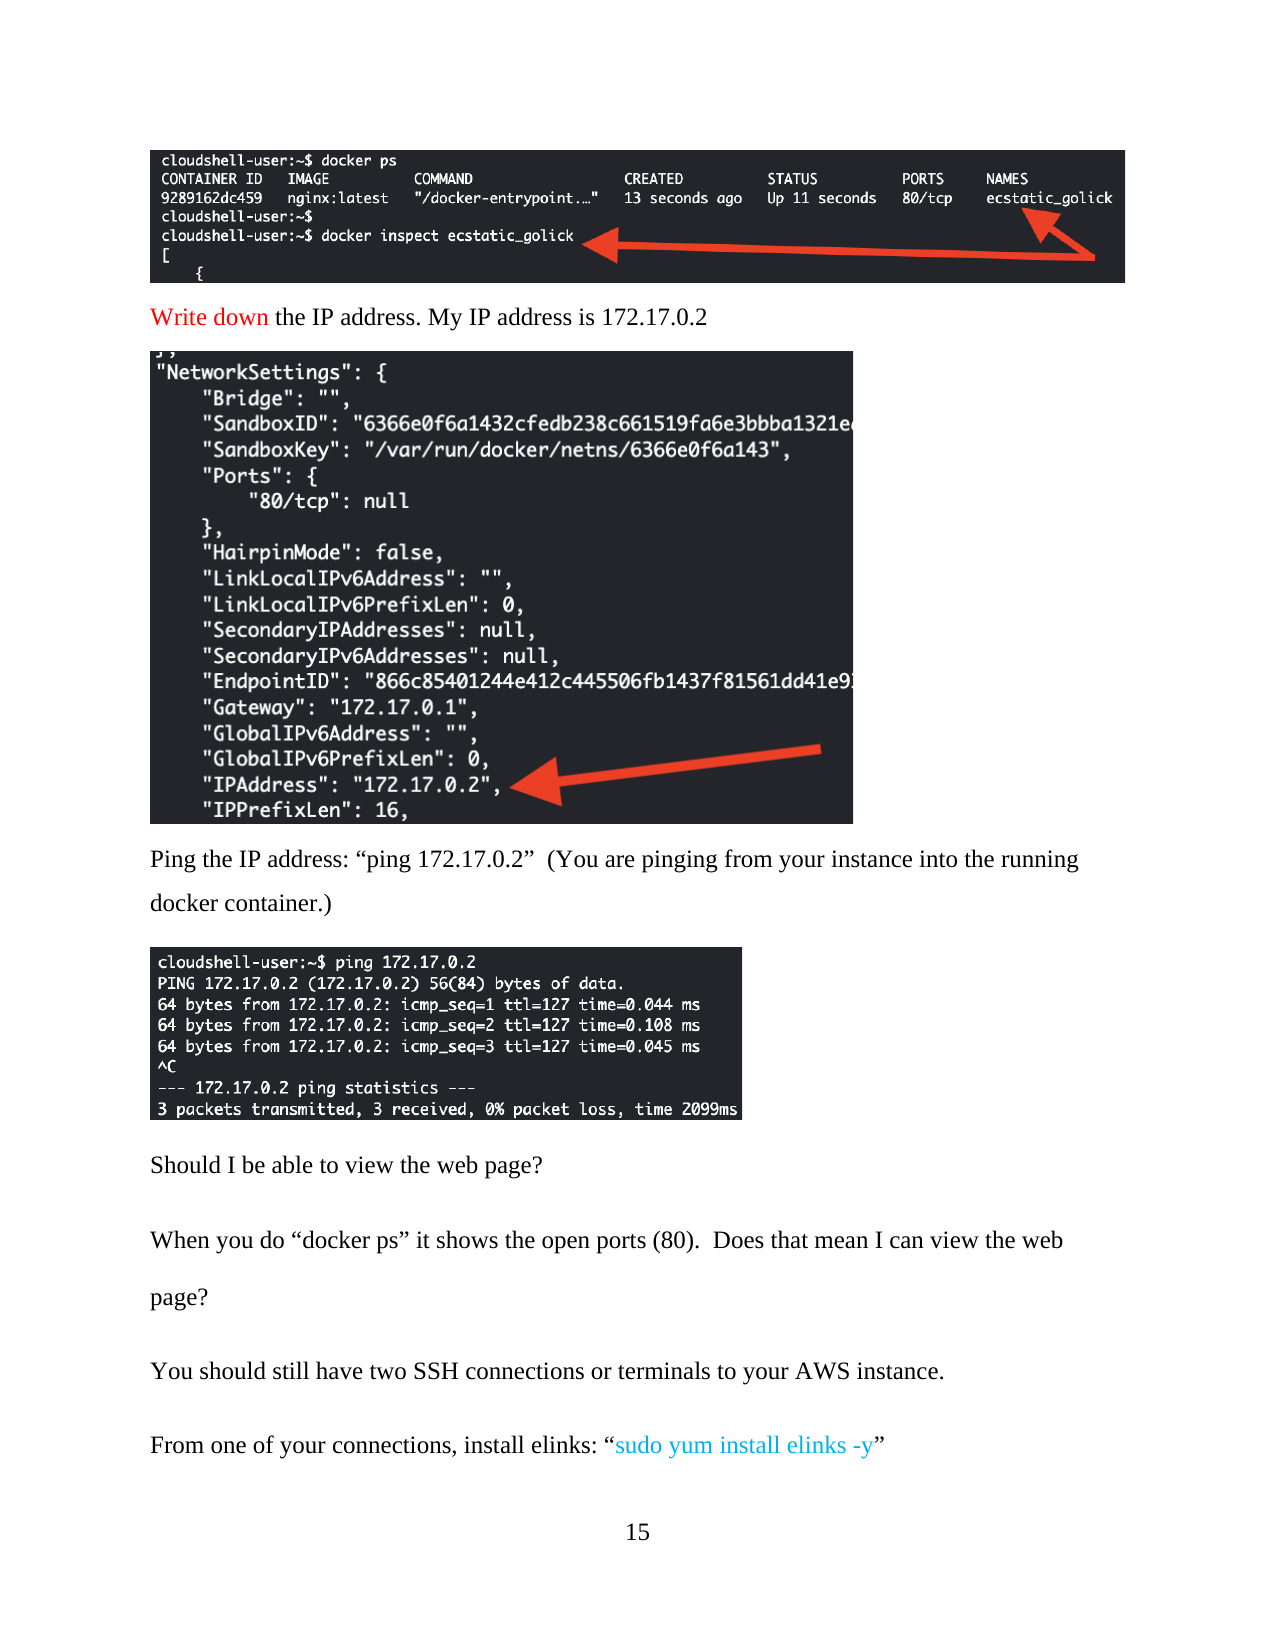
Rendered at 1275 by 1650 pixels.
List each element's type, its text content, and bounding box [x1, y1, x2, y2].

text You should still have two SSH connections or terminals to your AWS instance. [150, 1356, 1125, 1385]
picture [150, 150, 1125, 283]
text From one of your connections, install elinks: “sudo yum install elinks -y” [150, 1431, 1125, 1459]
text Ping the IP address: “ping 172.17.0.2” (You are pinging from your instance into the running docker container.) [150, 844, 1125, 916]
text When you do “docker ps” it shows the open ports (80). Does that mean I can view the web page? [150, 1225, 1125, 1311]
text Should I be able to view the web page? [150, 1151, 1125, 1179]
text Write down the IP address. My IP address is 172.17.0.2 [150, 302, 1125, 331]
picture [150, 351, 854, 824]
picture [150, 947, 743, 1120]
